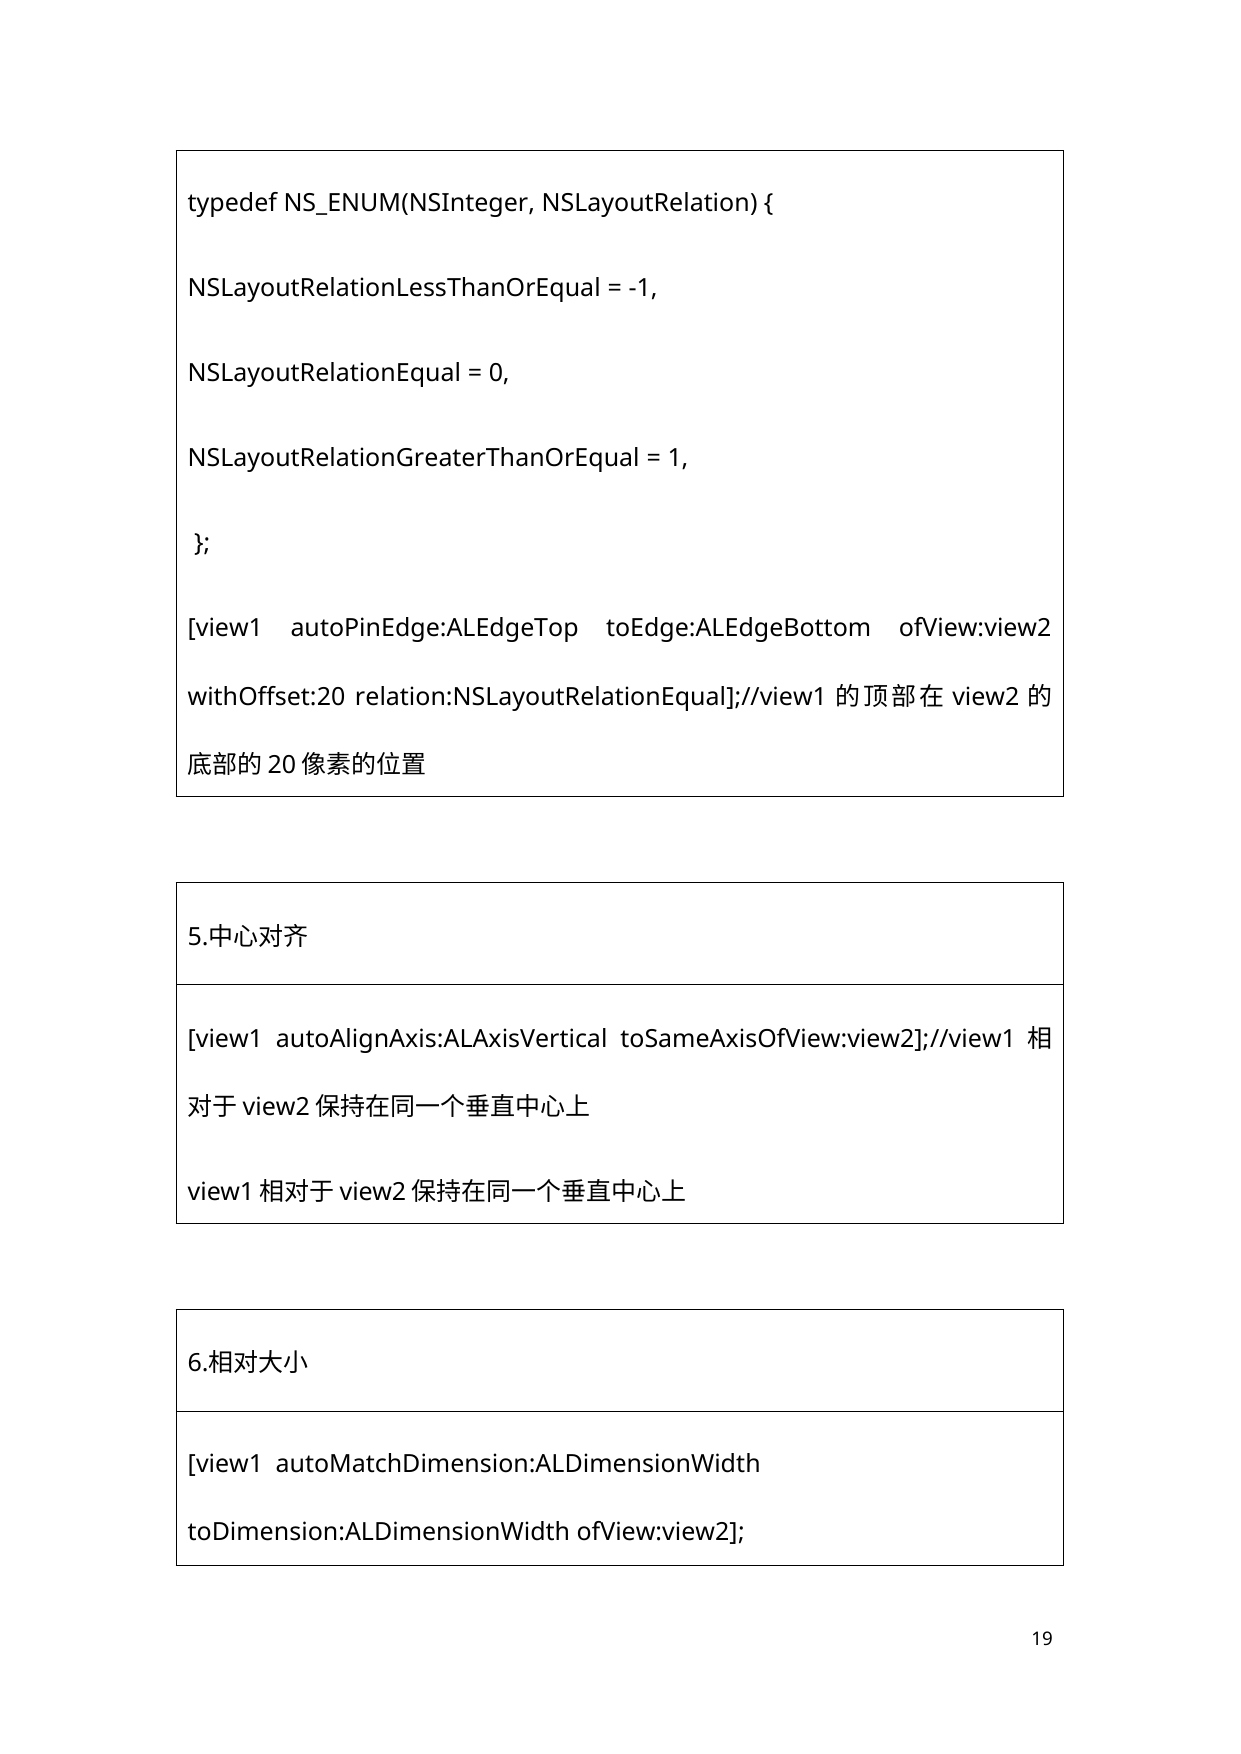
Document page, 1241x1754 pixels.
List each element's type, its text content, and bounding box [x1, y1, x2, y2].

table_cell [177, 1412, 1063, 1565]
table_header 5.中心对齐 [177, 883, 1063, 984]
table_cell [177, 151, 1063, 796]
table_cell [view1 autoAlignAxis:ALAxisVertical toSameAxisOfView:view2];//view1相对于view2保持在同一个垂直中心上 view1相对于view2保持在同一个垂直中心上 [177, 985, 1063, 1223]
table_header 6.相对大小 [177, 1310, 1063, 1411]
